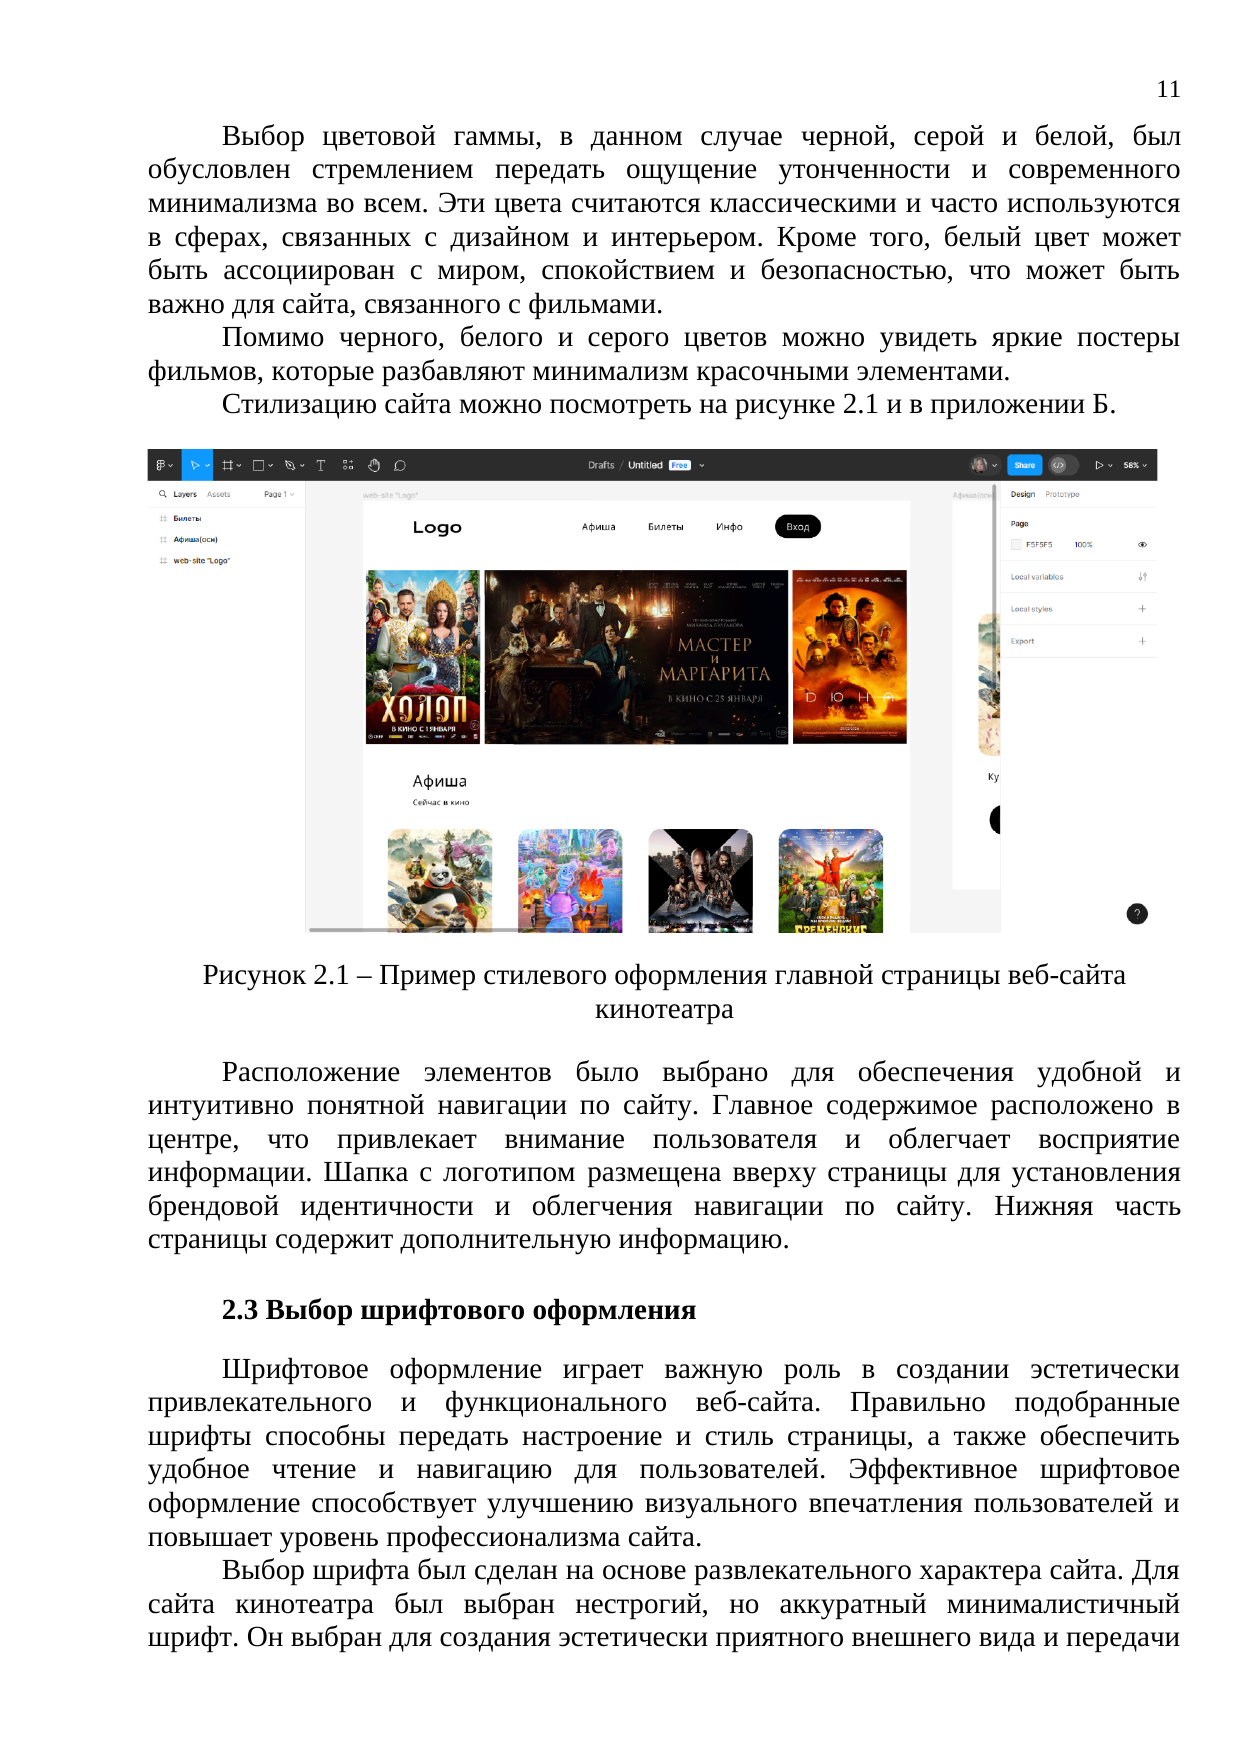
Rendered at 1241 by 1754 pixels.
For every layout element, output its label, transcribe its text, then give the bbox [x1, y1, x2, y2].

text Рисунок 2.1 – Пример стилевого оформления главной страницы веб-сайта кинотеатра [148, 957, 1181, 1024]
text Помимо черного, белого и серого цветов можно увидеть яркие постеры фильмов, которые разбавляют минимализм красочными элементами. [148, 319, 1181, 386]
text Шрифтовое оформление играет важную роль в создании эстетически привлекательного и функционального веб-сайта. Правильно подобранные шрифты способны передать настроение и стиль страницы, а также обеспечить удобное чтение и навигацию для пользователей. Эффективное шрифтовое оформление способствует улучшению визуального впечатления пользователей и повышает уровень профессионализма сайта. [148, 1351, 1181, 1552]
text 2.3 Выбор шрифтового оформления [148, 1292, 1181, 1326]
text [148, 1552, 1181, 1653]
text Расположение элементов было выбрано для обеспечения удобной и интуитивно понятной навигации по сайту. Главное содержимое расположено в центре, что привлекает внимание пользователя и облегчает восприятие информации. Шапка с логотипом размещена вверху страницы для установления брендовой идентичности и облегчения навигации по сайту. Нижняя часть страницы содержит дополнительную информацию. [148, 1054, 1181, 1255]
text Выбор цветовой гаммы, в данном случае черной, серой и белой, был обусловлен стремлением передать ощущение утонченности и современного минимализма во всем. Эти цвета считаются классическими и часто используются в сферах, связанных с дизайном и интерьером. Кроме того, белый цвет может быть ассоциирован с миром, спокойствием и безопасностью, что может быть важно для сайта, связанного с фильмами. [148, 118, 1181, 319]
picture [147, 449, 1158, 933]
text Стилизацию сайта можно посмотреть на рисунке 2.1 и в приложении Б. [148, 386, 1181, 420]
